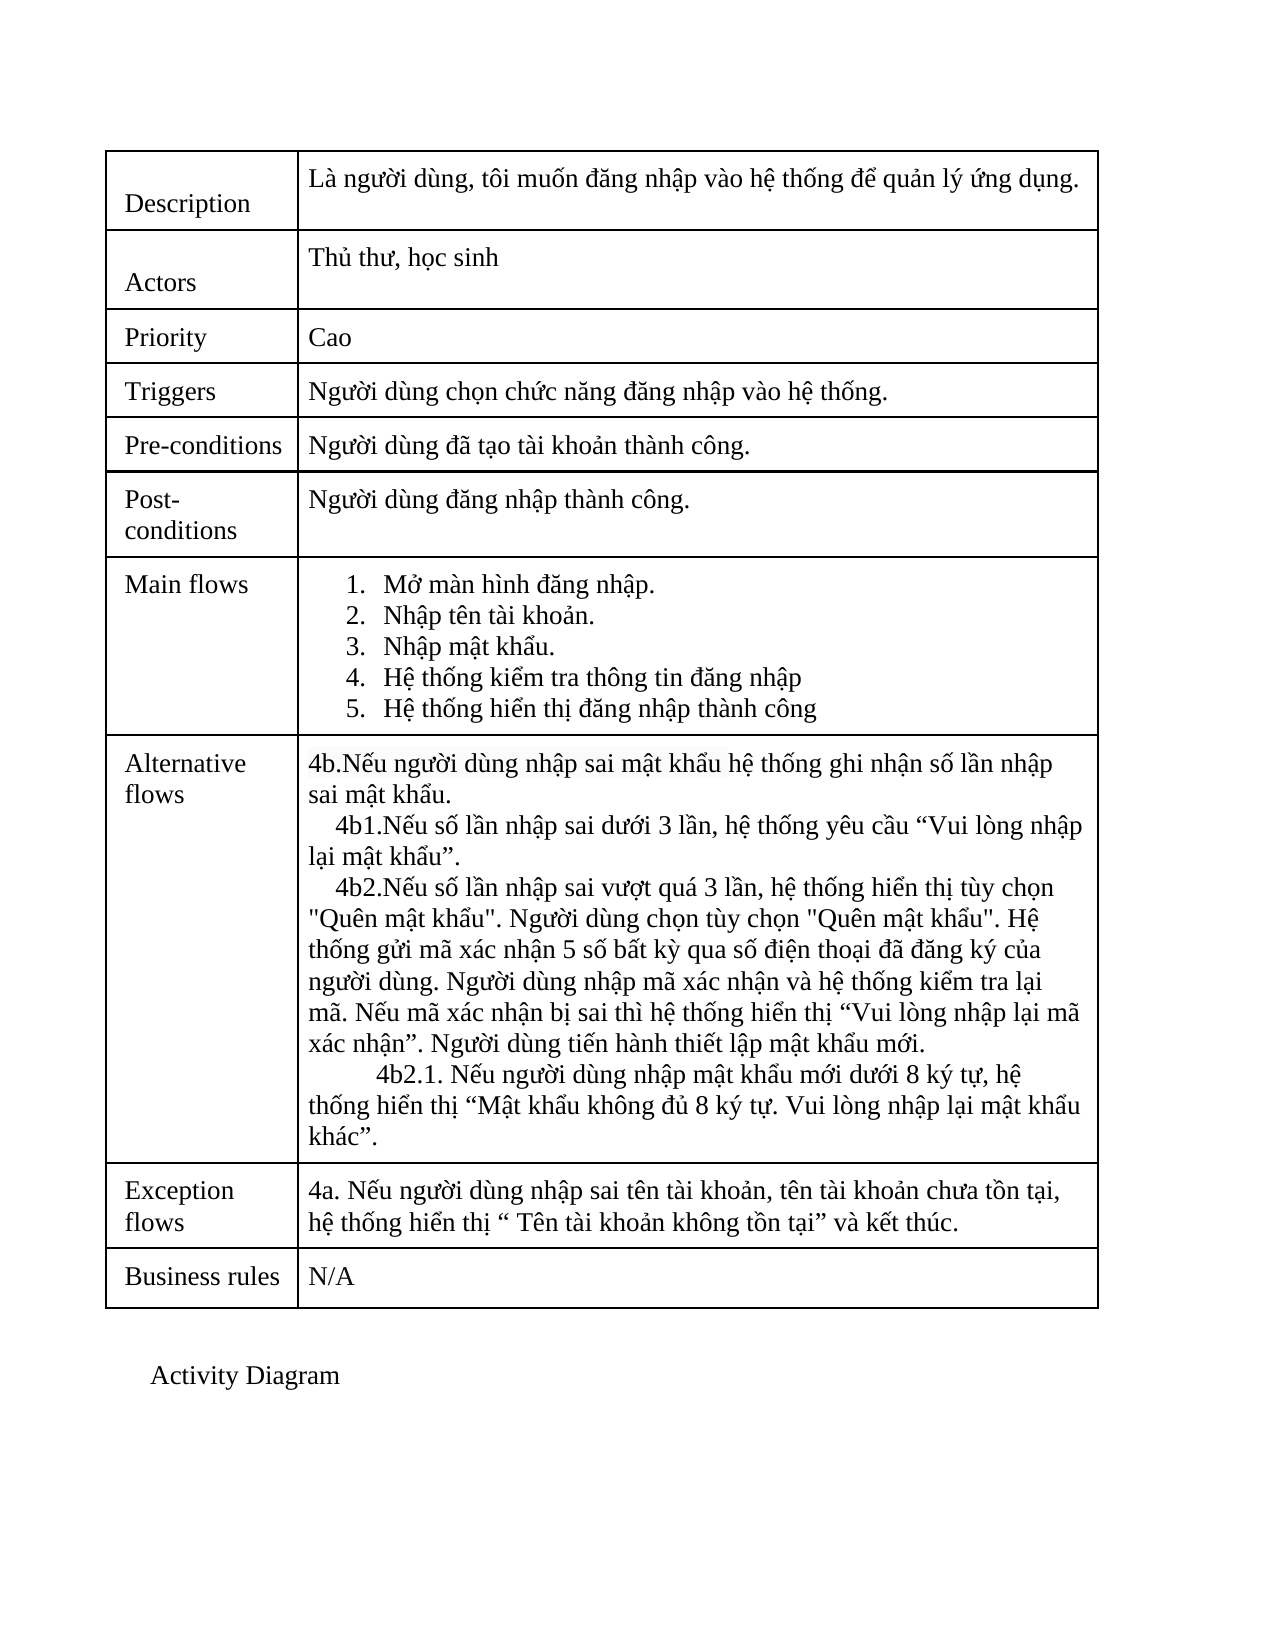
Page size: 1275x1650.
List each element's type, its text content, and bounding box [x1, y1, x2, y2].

table_cell Post-conditions [107, 473, 297, 556]
text Activity Diagram [150, 1359, 1125, 1390]
table_cell Main flows [107, 558, 297, 734]
table_cell Người dùng chọn chức năng đăng nhập vào hệ thống. [299, 364, 1097, 416]
table_cell Triggers [107, 364, 297, 416]
table_cell Là người dùng, tôi muốn đăng nhập vào hệ thống để quản lý ứng dụng. [299, 152, 1097, 229]
table_cell Alternative flows [107, 736, 297, 1162]
table_cell Priority [107, 310, 297, 362]
table_cell Người dùng đăng nhập thành công. [299, 473, 1097, 556]
table_cell N/A [299, 1249, 1097, 1307]
table_cell Description [107, 152, 297, 229]
table_cell Exception flows [107, 1164, 297, 1247]
table_cell Actors [107, 231, 297, 308]
table_cell Business rules [107, 1249, 297, 1307]
table_cell Người dùng đã tạo tài khoản thành công. [299, 418, 1097, 470]
table_cell Mở màn hình đăng nhập. Nhập tên tài khoản. Nhập mật khẩu. Hệ thống kiểm tra thông tin đăng nhập Hệ thống hiển thị đăng nhập thành công [299, 558, 1097, 734]
table_cell Cao [299, 310, 1097, 362]
table_cell 4a. Nếu người dùng nhập sai tên tài khoản, tên tài khoản chưa tồn tại, hệ thống hiển thị “ Tên tài khoản không tồn tại” và kết thúc. [299, 1164, 1097, 1247]
table_cell Pre-conditions [107, 418, 297, 470]
table_cell 4b.Nếu người dùng nhập sai mật khẩu hệ thống ghi nhận số lần nhập sai mật khẩu. 4b1.Nếu số lần nhập sai dưới 3 lần, hệ thống yêu cầu “Vui lòng nhập lại mật khẩu”. 4b2.Nếu số lần nhập sai vượt quá 3 lần, hệ thống hiển thị tùy chọn "Quên mật khẩu". Người dùng chọn tùy chọn "Quên mật khẩu". Hệ thống gửi mã xác nhận 5 số bất kỳ qua số điện thoại đã đăng ký của người dùng. Người dùng nhập mã xác nhận và hệ thống kiểm tra lại mã. Nếu mã xác nhận bị sai thì hệ thống hiển thị “Vui lòng nhập lại mã xác nhận”. Người dùng tiến hành thiết lập mật khẩu mới. 4b2.1. Nếu người dùng nhập mật khẩu mới dưới 8 ký tự, hệ thống hiển thị “Mật khẩu không đủ 8 ký tự. Vui lòng nhập lại mật khẩu khác”. [299, 736, 1097, 1162]
table_cell Thủ thư, học sinh [299, 231, 1097, 308]
